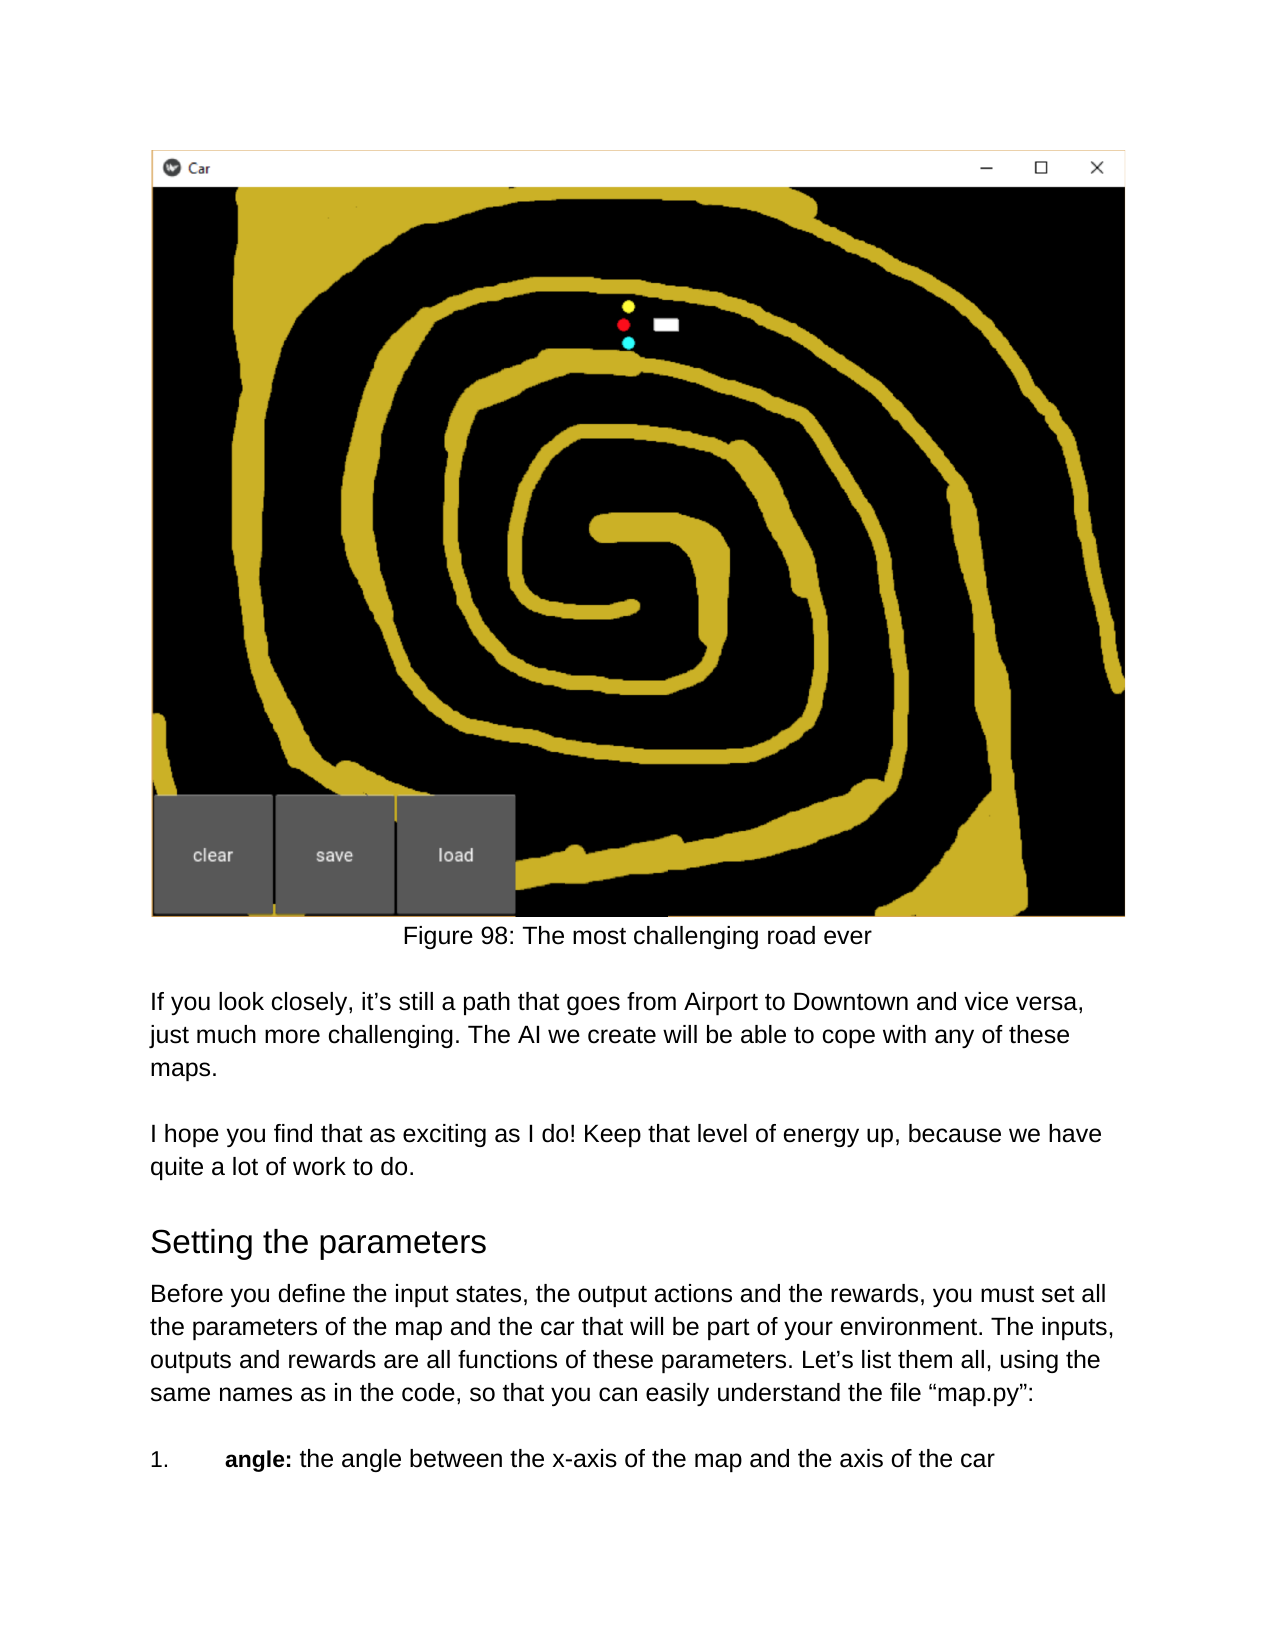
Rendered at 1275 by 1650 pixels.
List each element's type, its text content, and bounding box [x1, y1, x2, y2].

list angle: the angle between the x-axis of the map and the axis of the car [150, 1444, 1125, 1473]
subtitle Setting the parameters [150, 1223, 1125, 1261]
text Before you define the input states, the output actions and the rewards, you must set all the parameters of the map and the car that will be part of your environment. The inputs, outputs and rewards are all functions of these parameters. Let’s list them all, using the same names as in the code, so that you can easily understand the file “map.py”: [150, 1279, 1125, 1407]
text If you look closely, it’s still a path that goes from Airport to Downtown and vice versa, just much more challenging. The AI we create will be able to cope with any of these maps. [150, 987, 1125, 1082]
text Figure 98: The most challenging road ever [150, 917, 1125, 950]
text I hope you find that as exciting as I do! Keep that level of energy up, because we have quite a lot of work to do. [150, 1119, 1125, 1181]
picture [150, 150, 1125, 917]
